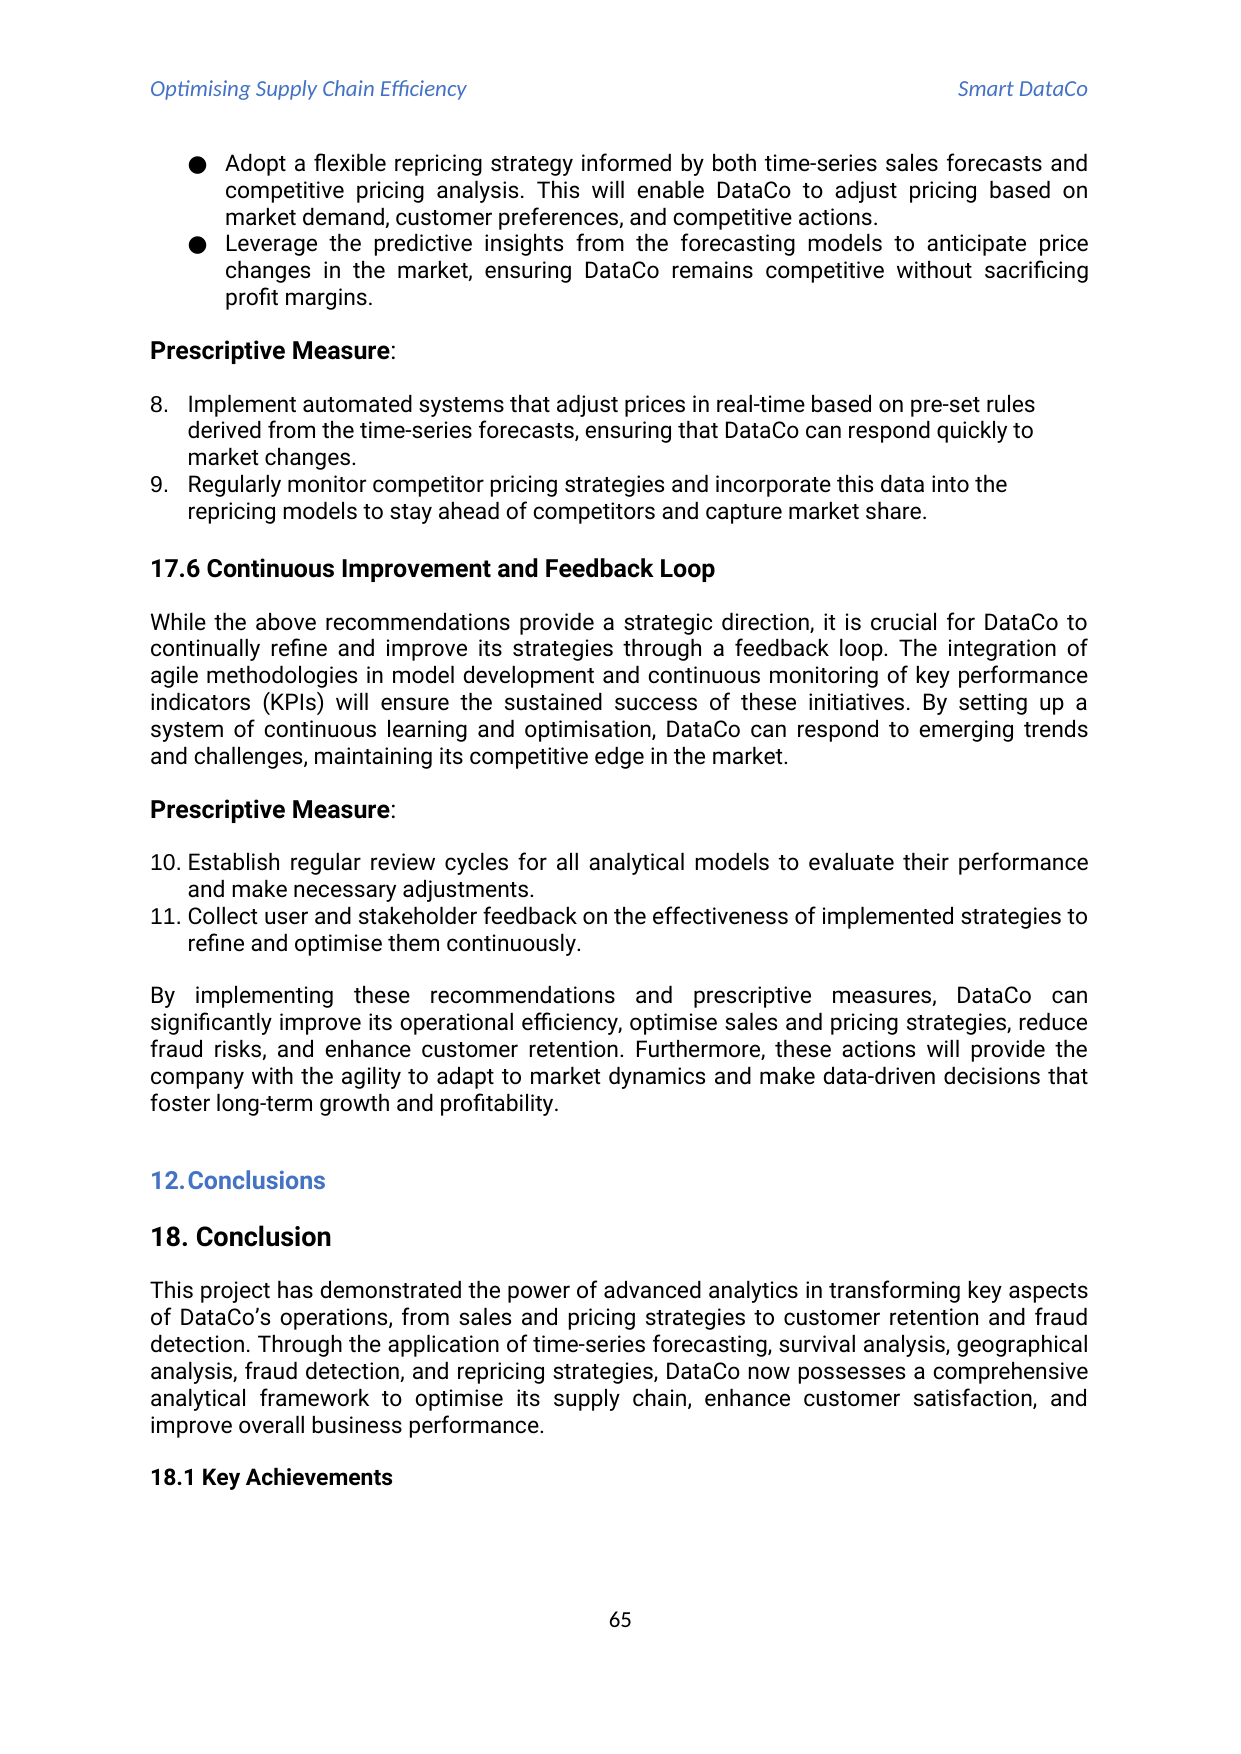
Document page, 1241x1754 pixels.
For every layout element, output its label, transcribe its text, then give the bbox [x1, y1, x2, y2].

subtitle 17.6 Continuous Improvement and Feedback Loop [150, 554, 1090, 584]
list Implement automated systems that adjust prices in real-time based on pre-set rules derived from the time-series forecasts, ensuring that DataCo can respond quickly to market changes. [150, 391, 1090, 471]
text Prescriptive Measure: [150, 795, 1090, 824]
text By implementing these recommendations and prescriptive measures, DataCo can significantly improve its operational efficiency, optimise sales and pricing strategies, reduce fraud risks, and enhance customer retention. Furthermore, these actions will provide the company with the agility to adapt to market dynamics and make data-driven decisions that foster long-term growth and profitability. [150, 982, 1090, 1117]
list Adopt a flexible repricing strategy informed by both time-series sales forecasts and competitive pricing analysis. This will enable DataCo to adjust pricing based on market demand, customer preferences, and competitive actions. [187, 150, 1090, 231]
subtitle 18.1 Key Achievements [150, 1464, 1090, 1491]
list Leverage the predictive insights from the forecasting models to anticipate price changes in the market, ensuring DataCo remains competitive without sacrificing profit margins. [187, 231, 1090, 311]
text While the above recommendations provide a strategic direction, it is crucial for DataCo to continually refine and improve its strategies through a feedback loop. The integration of agile methodologies in model development and continuous monitoring of key performance indicators (KPIs) will ensure the sustained success of these initiatives. By setting up a system of continuous learning and optimisation, DataCo can respond to emerging trends and challenges, maintaining its competitive edge in the market. [150, 609, 1090, 770]
subtitle Conclusions [150, 1167, 1090, 1196]
text This project has demonstrated the power of advanced analytics in transforming key aspects of DataCo’s operations, from sales and pricing strategies to customer retention and fraud detection. Through the application of time-series forecasting, survival analysis, geographical analysis, fraud detection, and repricing strategies, DataCo now possesses a comprehensive analytical framework to optimise its supply chain, enhance customer satisfaction, and improve overall business performance. [150, 1278, 1090, 1439]
list Establish regular review cycles for all analytical models to evaluate their performance and make necessary adjustments. [150, 849, 1090, 903]
text Prescriptive Measure: [150, 336, 1090, 366]
text 18. Conclusion [150, 1221, 1090, 1253]
list Regularly monitor competitor pricing strategies and incorporate this data into the repricing models to stay ahead of competitors and capture market share. [150, 471, 1090, 525]
list Collect user and stakeholder feedback on the effectiveness of implemented strategies to refine and optimise them continuously. [150, 903, 1090, 957]
